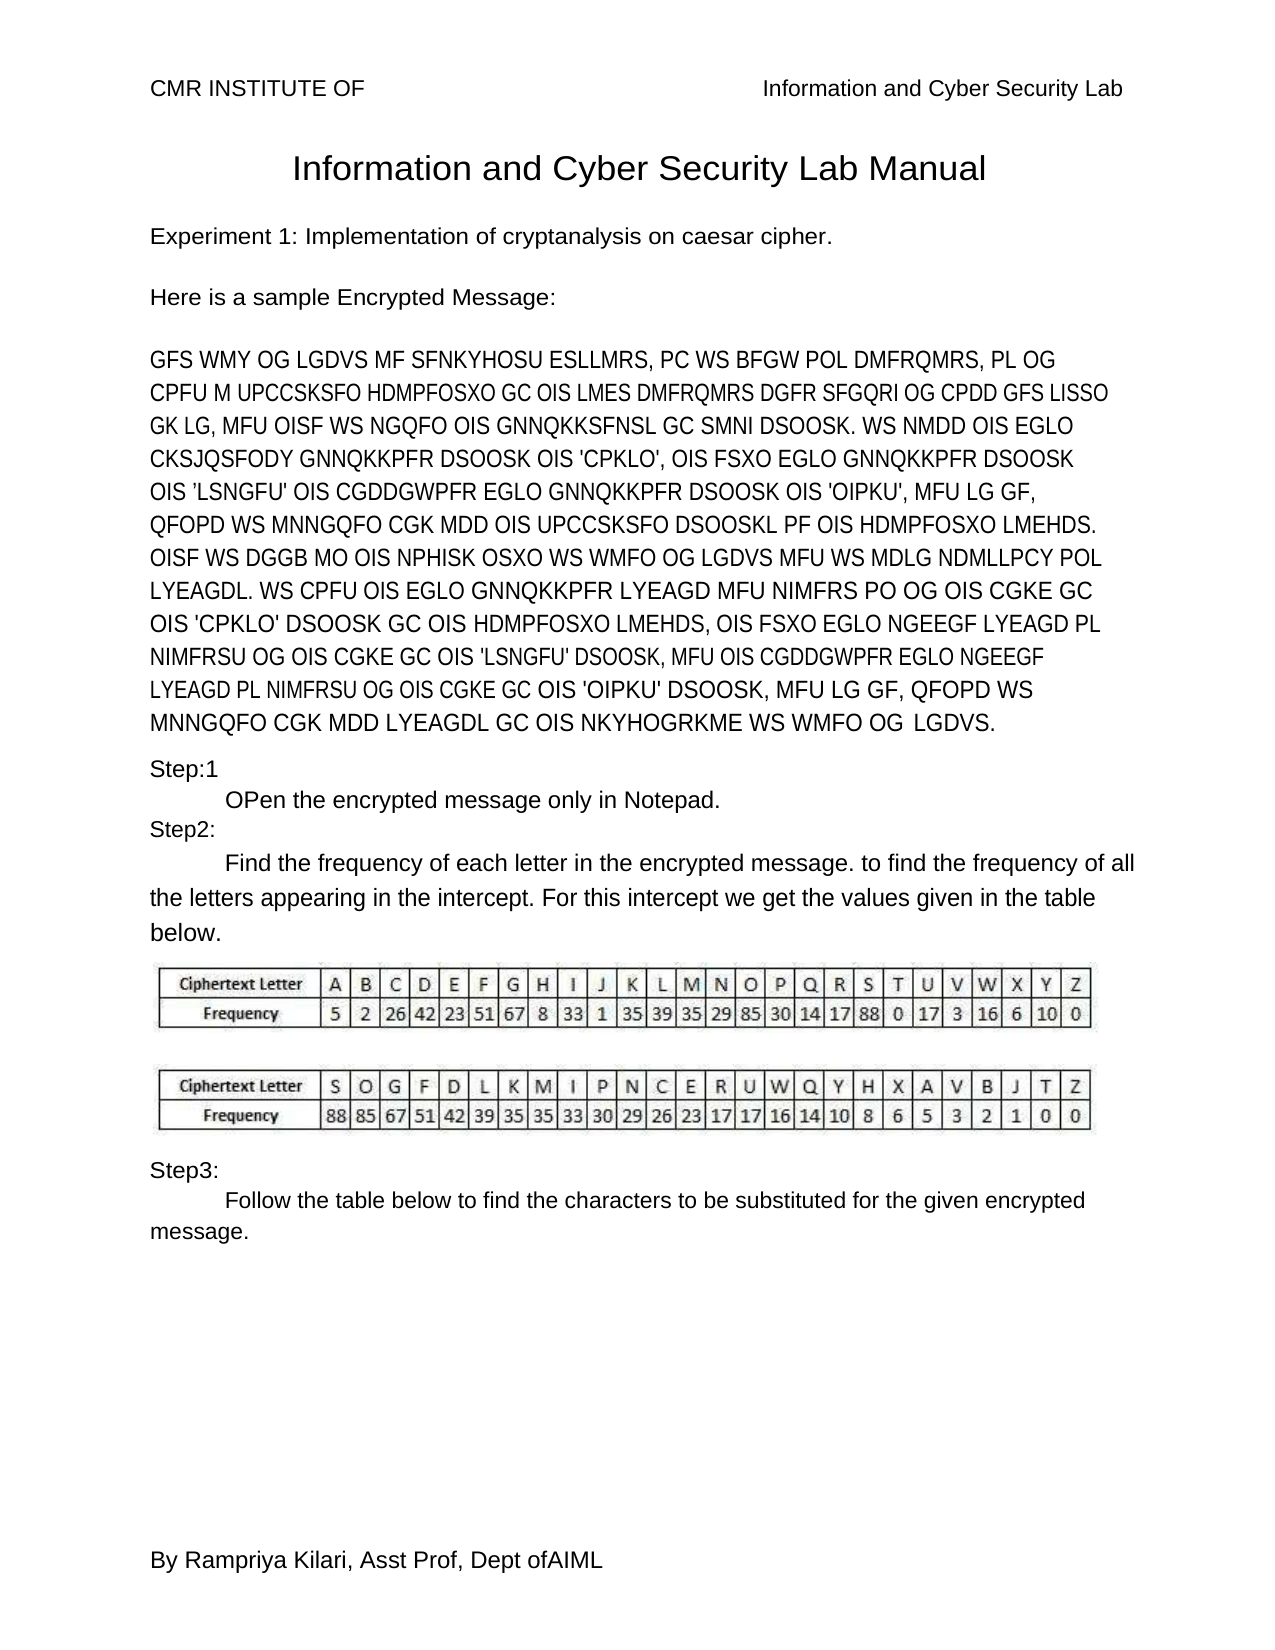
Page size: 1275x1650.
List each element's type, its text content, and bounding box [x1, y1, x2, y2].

text Find the frequency of each letter in the encrypted message. to find the frequency of all [224, 849, 1214, 877]
subtitle GFS WMY OG LGDVS MF SFNKYHOSU ESLLMRS, PC WS BFGW POL DMFRQMRS, PL OG CPFU M UPCCSKSFO HDMPFOSXO GC OIS LMES DMFRQMRS DGFR SFGQRI OG CPDD GFS LISSO GK LG, MFU OISF WS NGQFO OIS GNNQKKSFNSL GC SMNI DSOOSK. WS NMDD OIS EGLO CKSJQSFODY GNNQKKPFR DSOOSK OIS 'CPKLO', OIS FSXO EGLO GNNQKKPFR DSOOSK OIS ’LSNGFU' OIS CGDDGWPFR EGLO GNNQKKPFR DSOOSK OIS 'OIPKU', MFU LG GF, QFOPD WS MNNGQFO CGK MDD OIS UPCCSKSFO DSOOSKL PF OIS HDMPFOSXO LMEHDS. OISF WS DGGB MO OIS NPHISK OSXO WS WMFO OG LGDVS MFU WS MDLG NDMLLPCY POL LYEAGDL. WS CPFU OIS EGLO GNNQKKPFR LYEAGD MFU NIMFRS PO OG OIS CGKE GC OIS 'CPKLO' DSOOSK GC OIS HDMPFOSXO LMEHDS, OIS FSXO EGLO NGEEGF LYEAGD PL NIMFRSU OG OIS CGKE GC OIS 'LSNGFU' DSOOSK, MFU OIS CGDDGWPFR EGLO NGEEGF LYEAGD PL NIMFRSU OG OIS CGKE GC OIS 'OIPKU' DSOOSK, MFU LG GF, QFOPD WS MNNGQFO CGK MDD LYEAGDL GC OIS NKYHOGRKME WS WMFO OG LGDVS. [149, 345, 1111, 737]
text Experiment 1: Implementation of cryptanalysis on caesar cipher. Here is a sample Encrypted Message: [149, 223, 867, 310]
text Follow the table below to find the characters to be substituted for the given encrypted [224, 1187, 1214, 1214]
picture [153, 962, 1099, 1034]
text Information and Cyber Security Lab Manual [292, 148, 1214, 188]
text Step3: [149, 1157, 1214, 1183]
picture [153, 1064, 1097, 1136]
subtitle Step:1 [149, 755, 1214, 782]
text Step2: [149, 816, 217, 842]
text the letters appearing in the intercept. For this intercept we get the values given in the table below. [149, 883, 1111, 947]
text message. [150, 1218, 1214, 1244]
subtitle By Rampriya Kilari, Asst Prof, Dept ofAIML [150, 1546, 1214, 1574]
subtitle OPen the encrypted message only in Notepad. [225, 786, 1214, 813]
